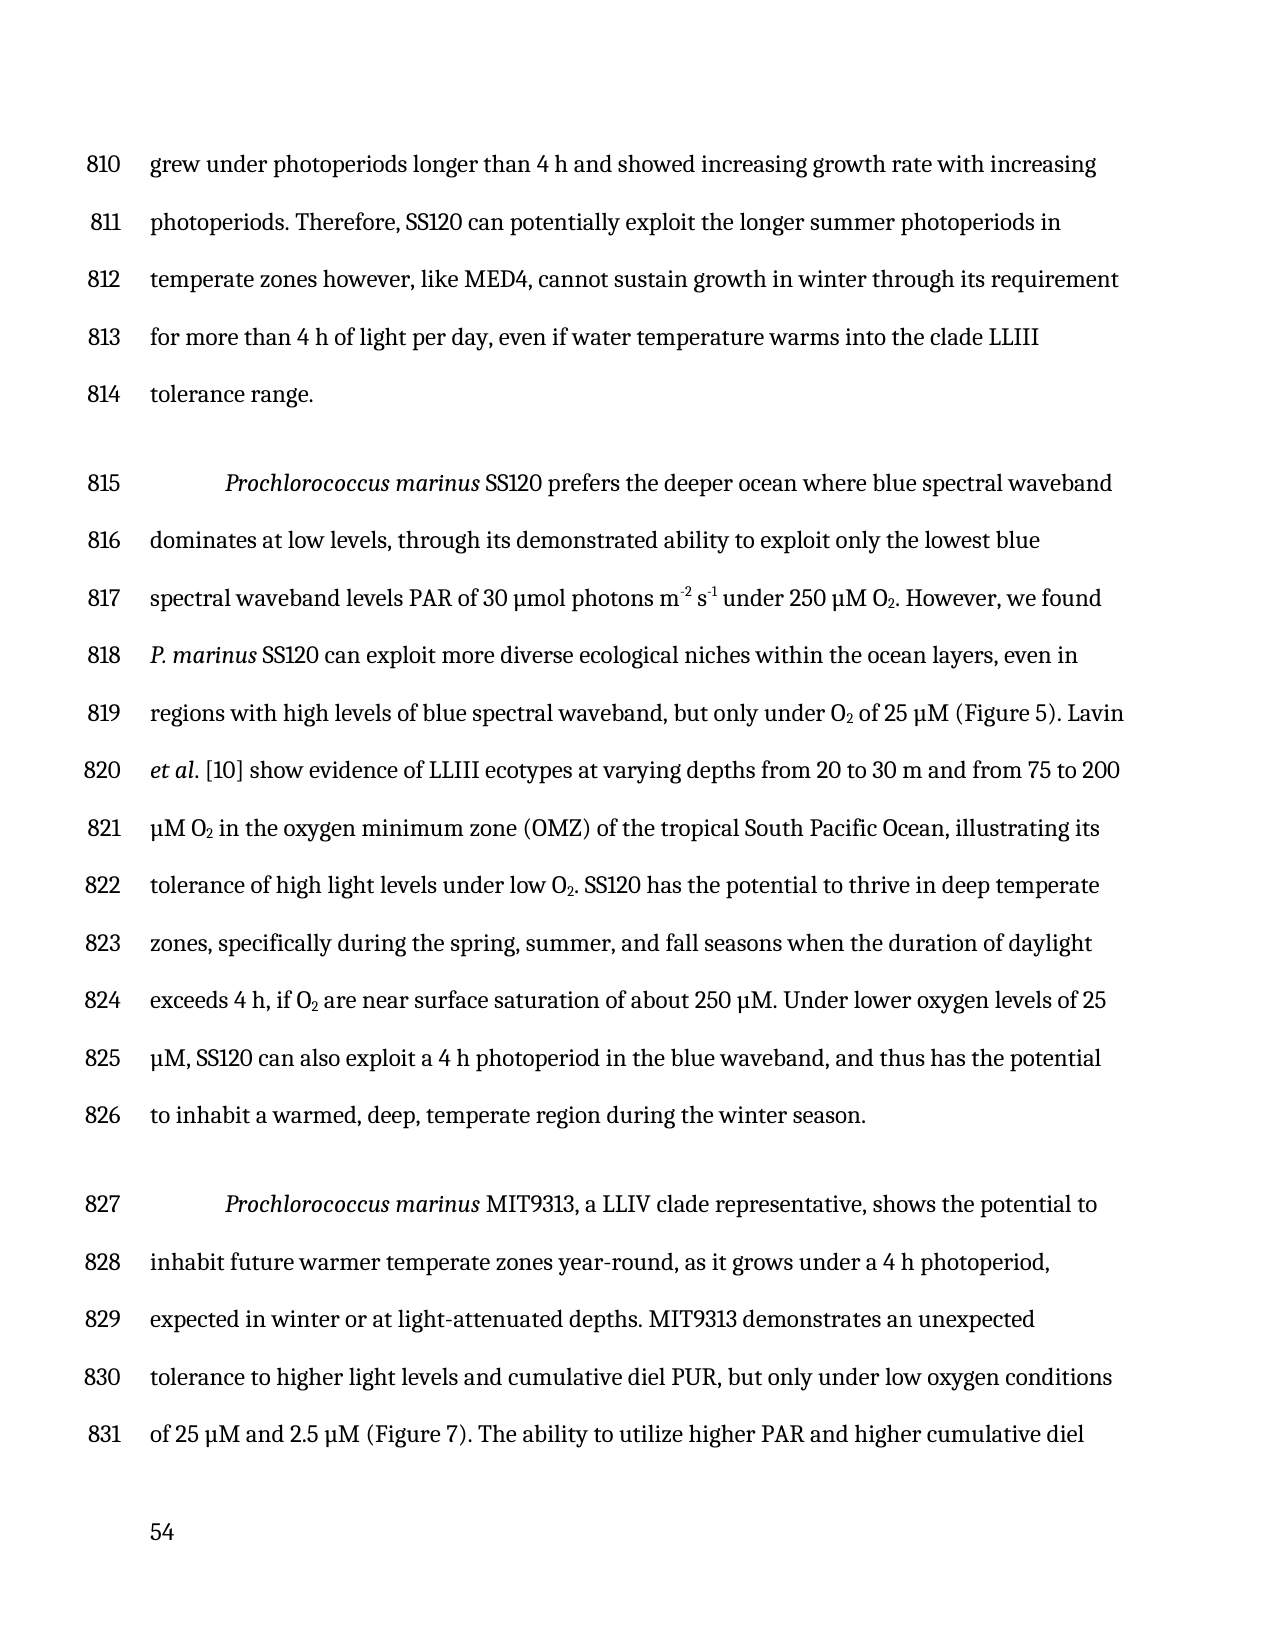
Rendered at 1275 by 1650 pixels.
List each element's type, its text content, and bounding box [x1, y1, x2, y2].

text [150, 150, 1125, 409]
text Prochlorococcus marinus SS120 prefers the deeper ocean where blue spectral waveband dominates at low levels, through its demonstrated ability to exploit only the lowest blue spectral waveband levels PAR of 30 µmol photons m-2 s-1 under 250 µM O2. However, we found P. marinus SS120 can exploit more diverse ecological niches within the ocean layers, even in regions with high levels of blue spectral waveband, but only under O2 of 25 µM (Figure 5). Lavin et al. [10] show evidence of LLIII ecotypes at varying depths from 20 to 30 m and from 75 to 200 µM O2 in the oxygen minimum zone (OMZ) of the tropical South Pacific Ocean, illustrating its tolerance of high light levels under low O2. SS120 has the potential to thrive in deep temperate zones, specifically during the spring, summer, and fall seasons when the duration of daylight exceeds 4 h, if O2 are near surface saturation of about 250 µM. Under lower oxygen levels of 25 µM, SS120 can also exploit a 4 h photoperiod in the blue waveband, and thus has the potential to inhabit a warmed, deep, temperate region during the winter season. [150, 469, 1125, 1130]
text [150, 1190, 1125, 1449]
